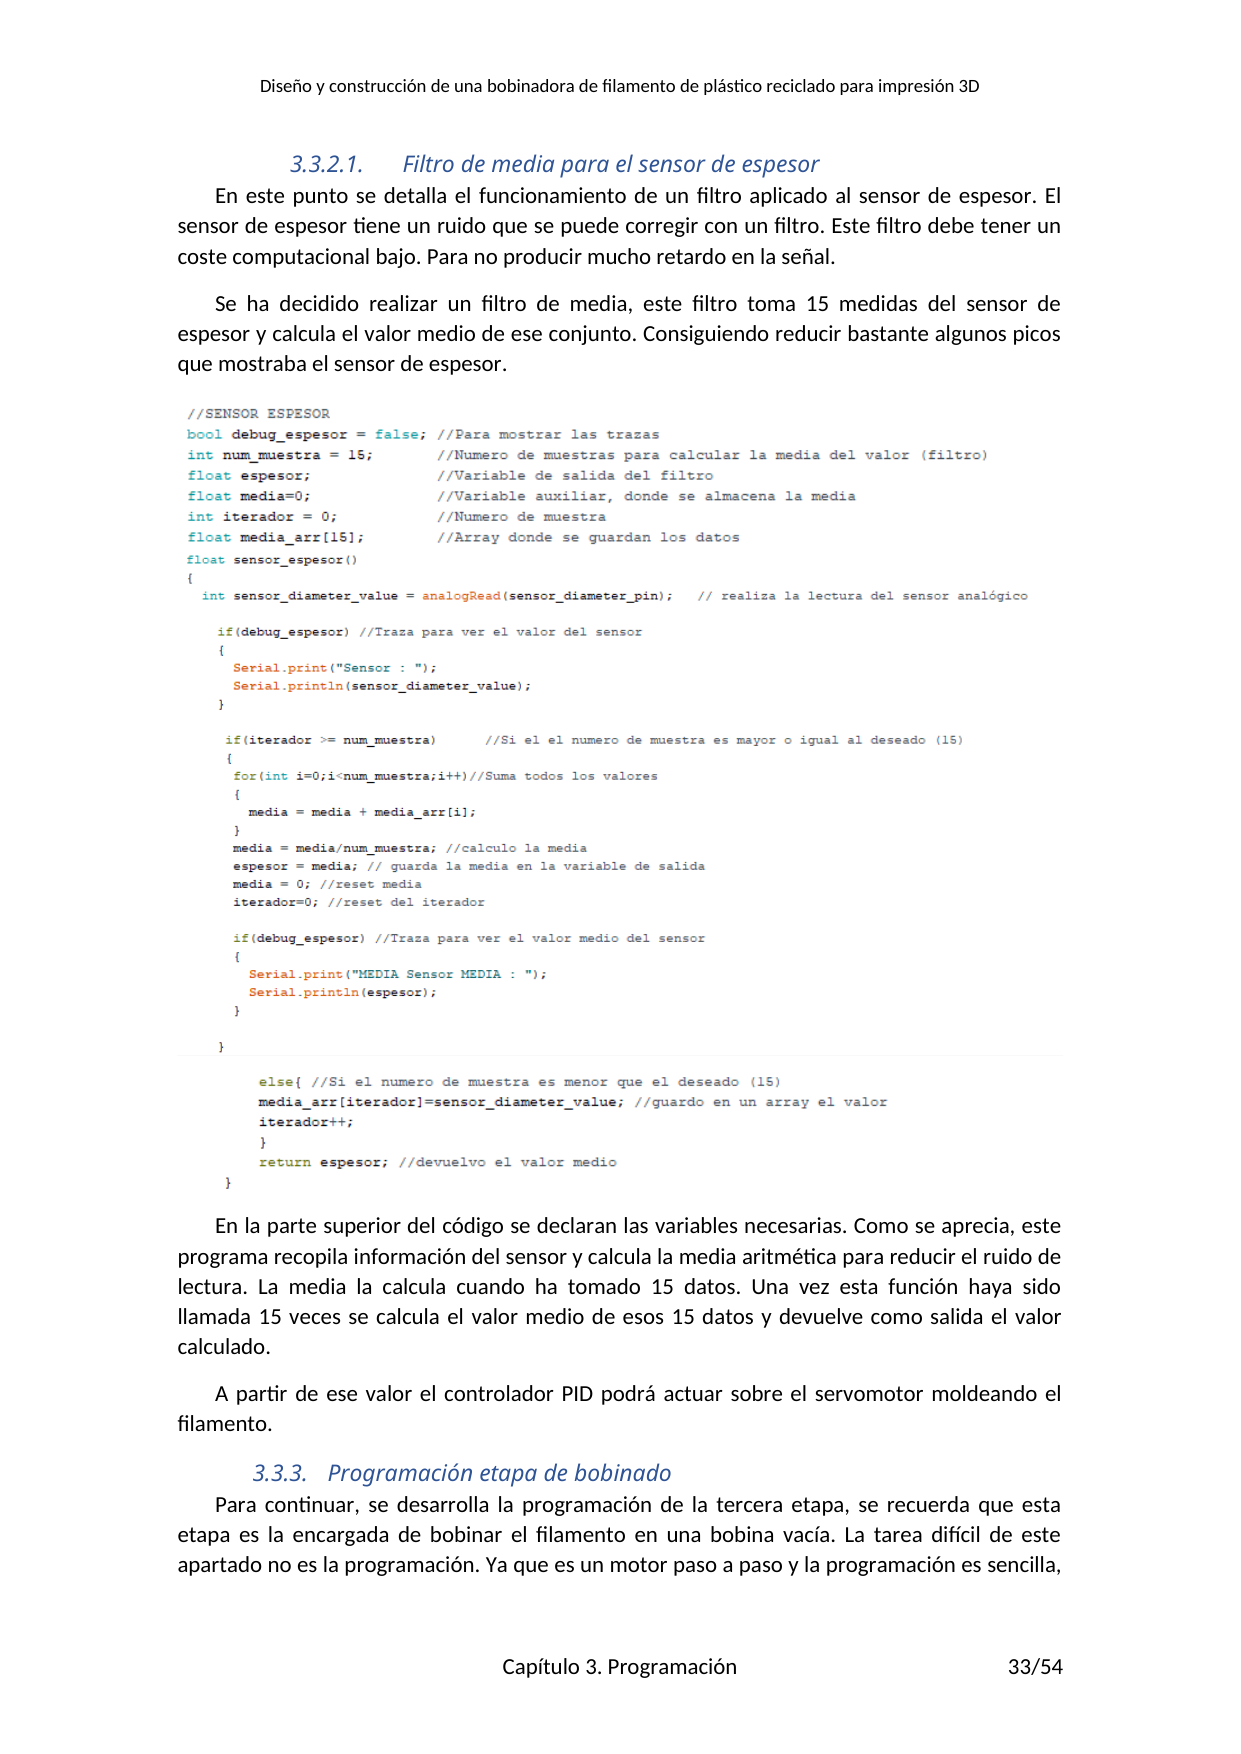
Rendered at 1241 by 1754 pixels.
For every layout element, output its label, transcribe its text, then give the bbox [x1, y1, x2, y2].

picture [214, 1073, 1101, 1193]
text En este punto se detalla el funcionamiento de un filtro aplicado al sensor de espesor. El sensor de espesor tiene un ruido que se puede corregir con un filtro. Este filtro debe tener un coste computacional bajo. Para no producir mucho retardo en la señal. [177, 181, 1063, 270]
subtitle Programación etapa de bobinado [252, 1456, 1063, 1488]
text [177, 1490, 1063, 1579]
text A partir de ese valor el controlador PID podrá actuar sobre el servomotor moldeando el filamento. [177, 1379, 1063, 1438]
picture [177, 396, 1063, 549]
text Se ha decidido realizar un filtro de media, este filtro toma 15 medidas del sensor de espesor y calcula el valor medio de ese conjunto. Consiguiendo reducir bastante algunos picos que mostraba el sensor de espesor. [177, 289, 1063, 377]
subtitle Filtro de media para el sensor de espesor [290, 148, 1063, 179]
picture [177, 551, 1063, 1056]
text En la parte superior del código se declaran las variables necesarias. Como se aprecia, este programa recopila información del sensor y calcula la media aritmética para reducir el ruido de lectura. La media la calcula cuando ha tomado 15 datos. Una vez esta función haya sido llamada 15 veces se calcula el valor medio de esos 15 datos y devuelve como salida el valor calculado. [177, 1212, 1063, 1361]
